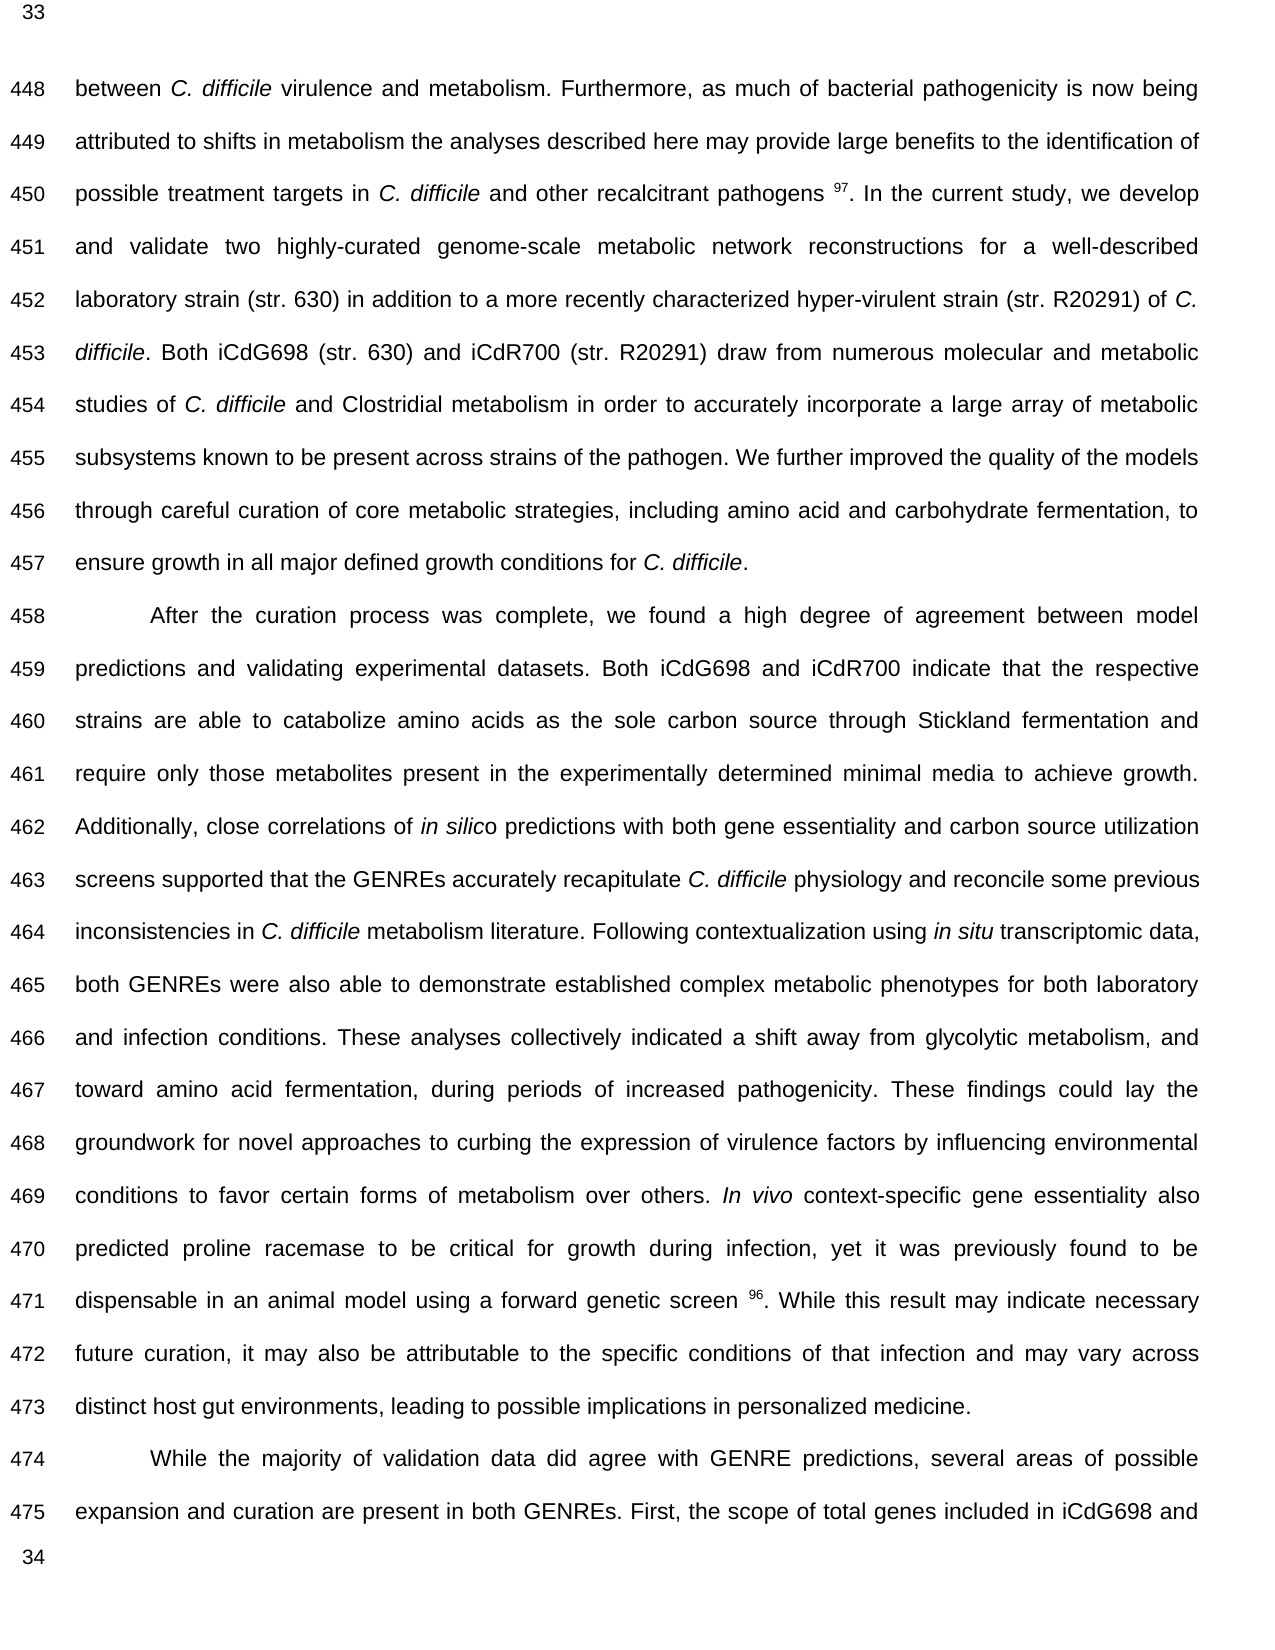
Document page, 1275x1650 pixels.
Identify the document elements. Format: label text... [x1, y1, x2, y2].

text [75, 1445, 1200, 1524]
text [75, 75, 1200, 576]
text After the curation process was complete, we found a high degree of agreement between model predictions and validating experimental datasets. Both iCdG698 and iCdR700 indicate that the respective strains are able to catabolize amino acids as the sole carbon source through Stickland fermentation and require only those metabolites present in the experimentally determined minimal media to achieve growth. Additionally, close correlations of in silico predictions with both gene essentiality and carbon source utilization screens supported that the GENREs accurately recapitulate C. difficile physiology and reconcile some previous inconsistencies in C. difficile metabolism literature. Following contextualization using in situ transcriptomic data, both GENREs were also able to demonstrate established complex metabolic phenotypes for both laboratory and infection conditions. These analyses collectively indicated a shift away from glycolytic metabolism, and toward amino acid fermentation, during periods of increased pathogenicity. These findings could lay the groundwork for novel approaches to curbing the expression of virulence factors by influencing environmental conditions to favor certain forms of metabolism over others. In vivo context-specific gene essentiality also predicted proline racemase to be critical for growth during infection, yet it was previously found to be dispensable in an animal model using a forward genetic screen 96. While this result may indicate necessary future curation, it may also be attributable to the specific conditions of that infection and may vary across distinct host gut environments, leading to possible implications in personalized medicine. [75, 602, 1200, 1419]
